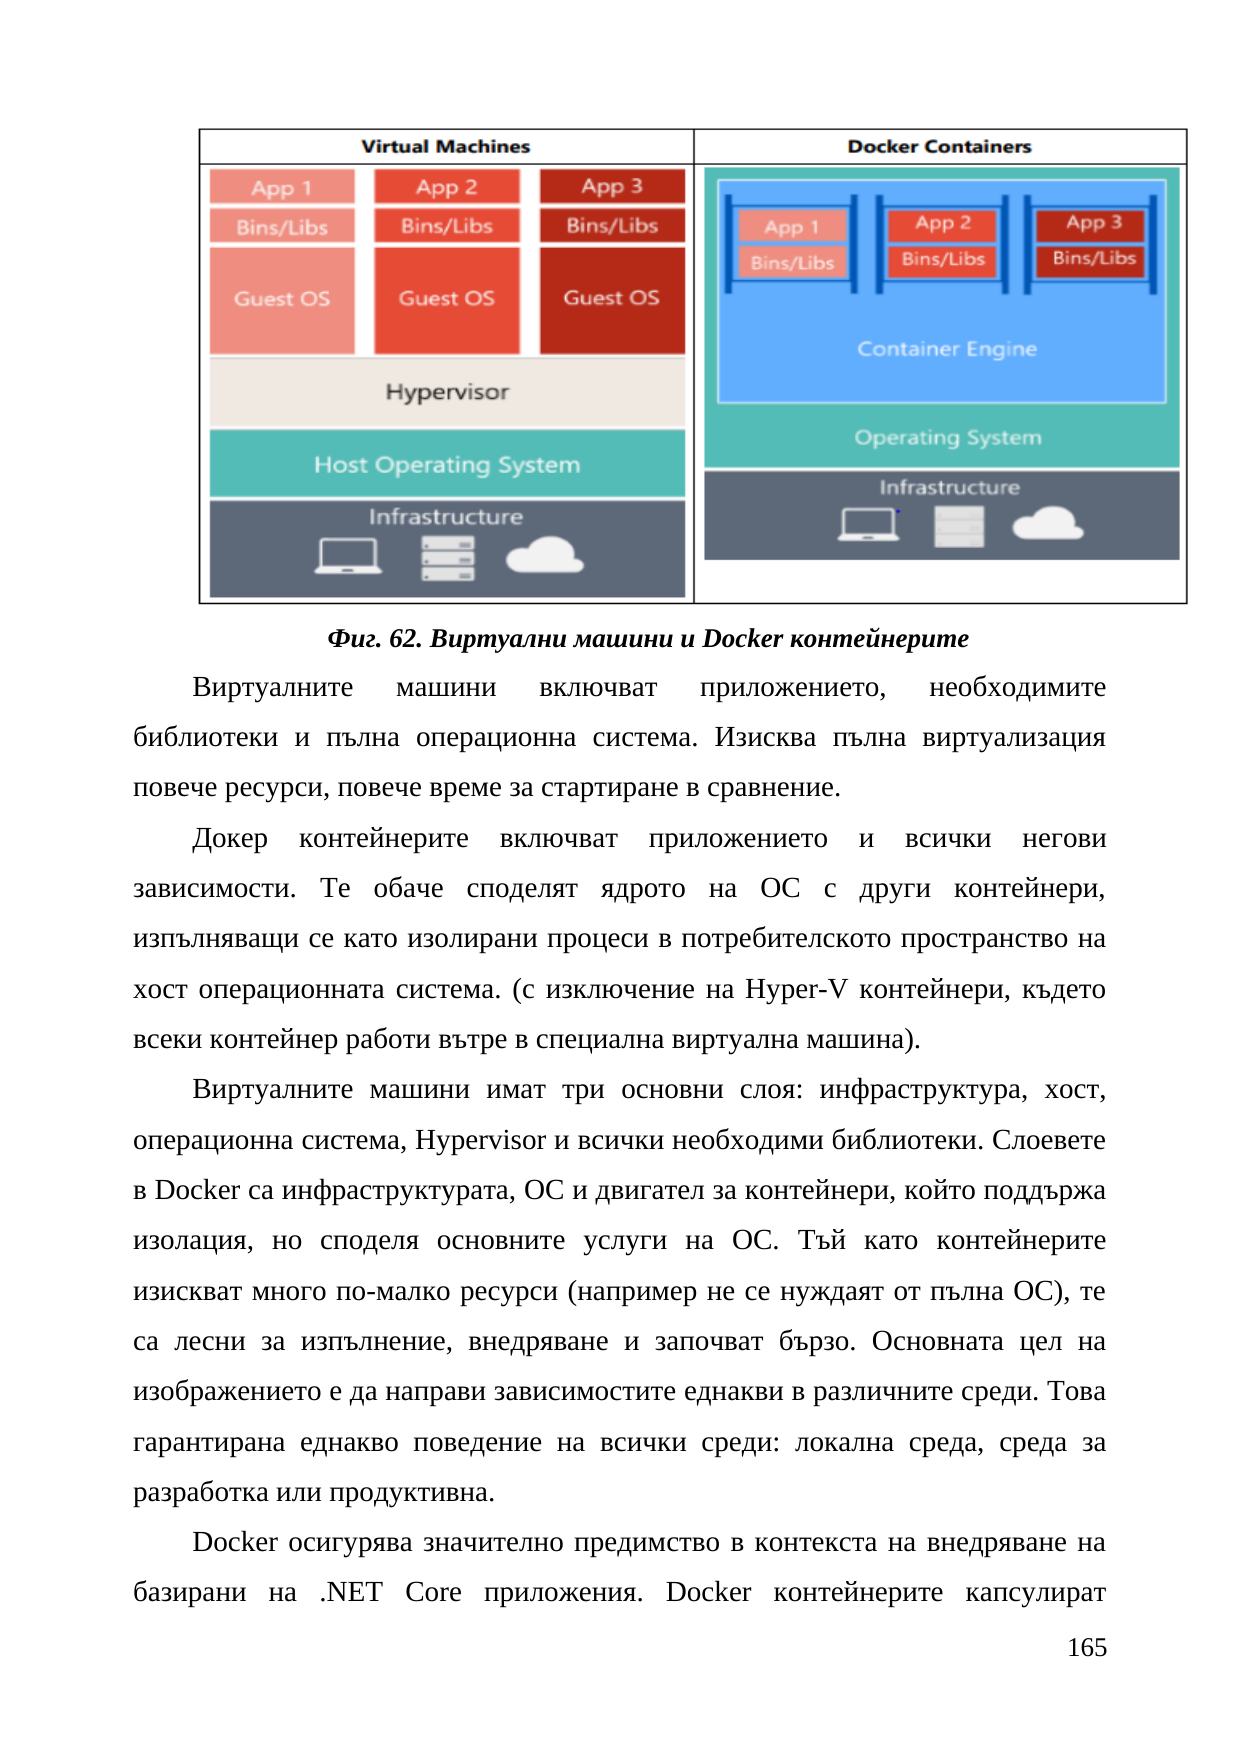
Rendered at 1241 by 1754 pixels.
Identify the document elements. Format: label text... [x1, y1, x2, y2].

picture [192, 118, 1196, 607]
text Фиг. 62. Виртуални машини и Docker контейнерите [133, 622, 1107, 653]
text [133, 1524, 1107, 1608]
text Виртуалните машини имат три основни слоя: инфраструктура, хост, операционна система, Hypervisor и всички необходими библиотеки. Слоевете в Docker са инфраструктурата, ОС и двигател за контейнери, който поддържа изолация, но споделя основните услуги на ОС. Тъй като контейнерите изискват много по-малко ресурси (например не се нуждаят от пълна ОС), те са лесни за изпълнение, внедряване и започват бързо. Основната цел на изображението е да направи зависимостите еднакви в различните среди. Това гарантирана еднакво поведение на всички среди: локална среда, среда за разработка или продуктивна. [133, 1071, 1107, 1507]
text Докер контейнерите включват приложението и всички негови зависимости. Те обаче споделят ядрото на ОС с други контейнери, изпълняващи се като изолирани процеси в потребителското пространство на хост операционната система. (с изключение на Hyper-V контейнери, където всеки контейнер работи вътре в специална виртуална машина). [133, 820, 1107, 1055]
text Виртуалните машини включват приложението, необходимите библиотеки и пълна операционна система. Изисква пълна виртуализация повече ресурси, повече време за стартиране в сравнение. [133, 669, 1107, 803]
